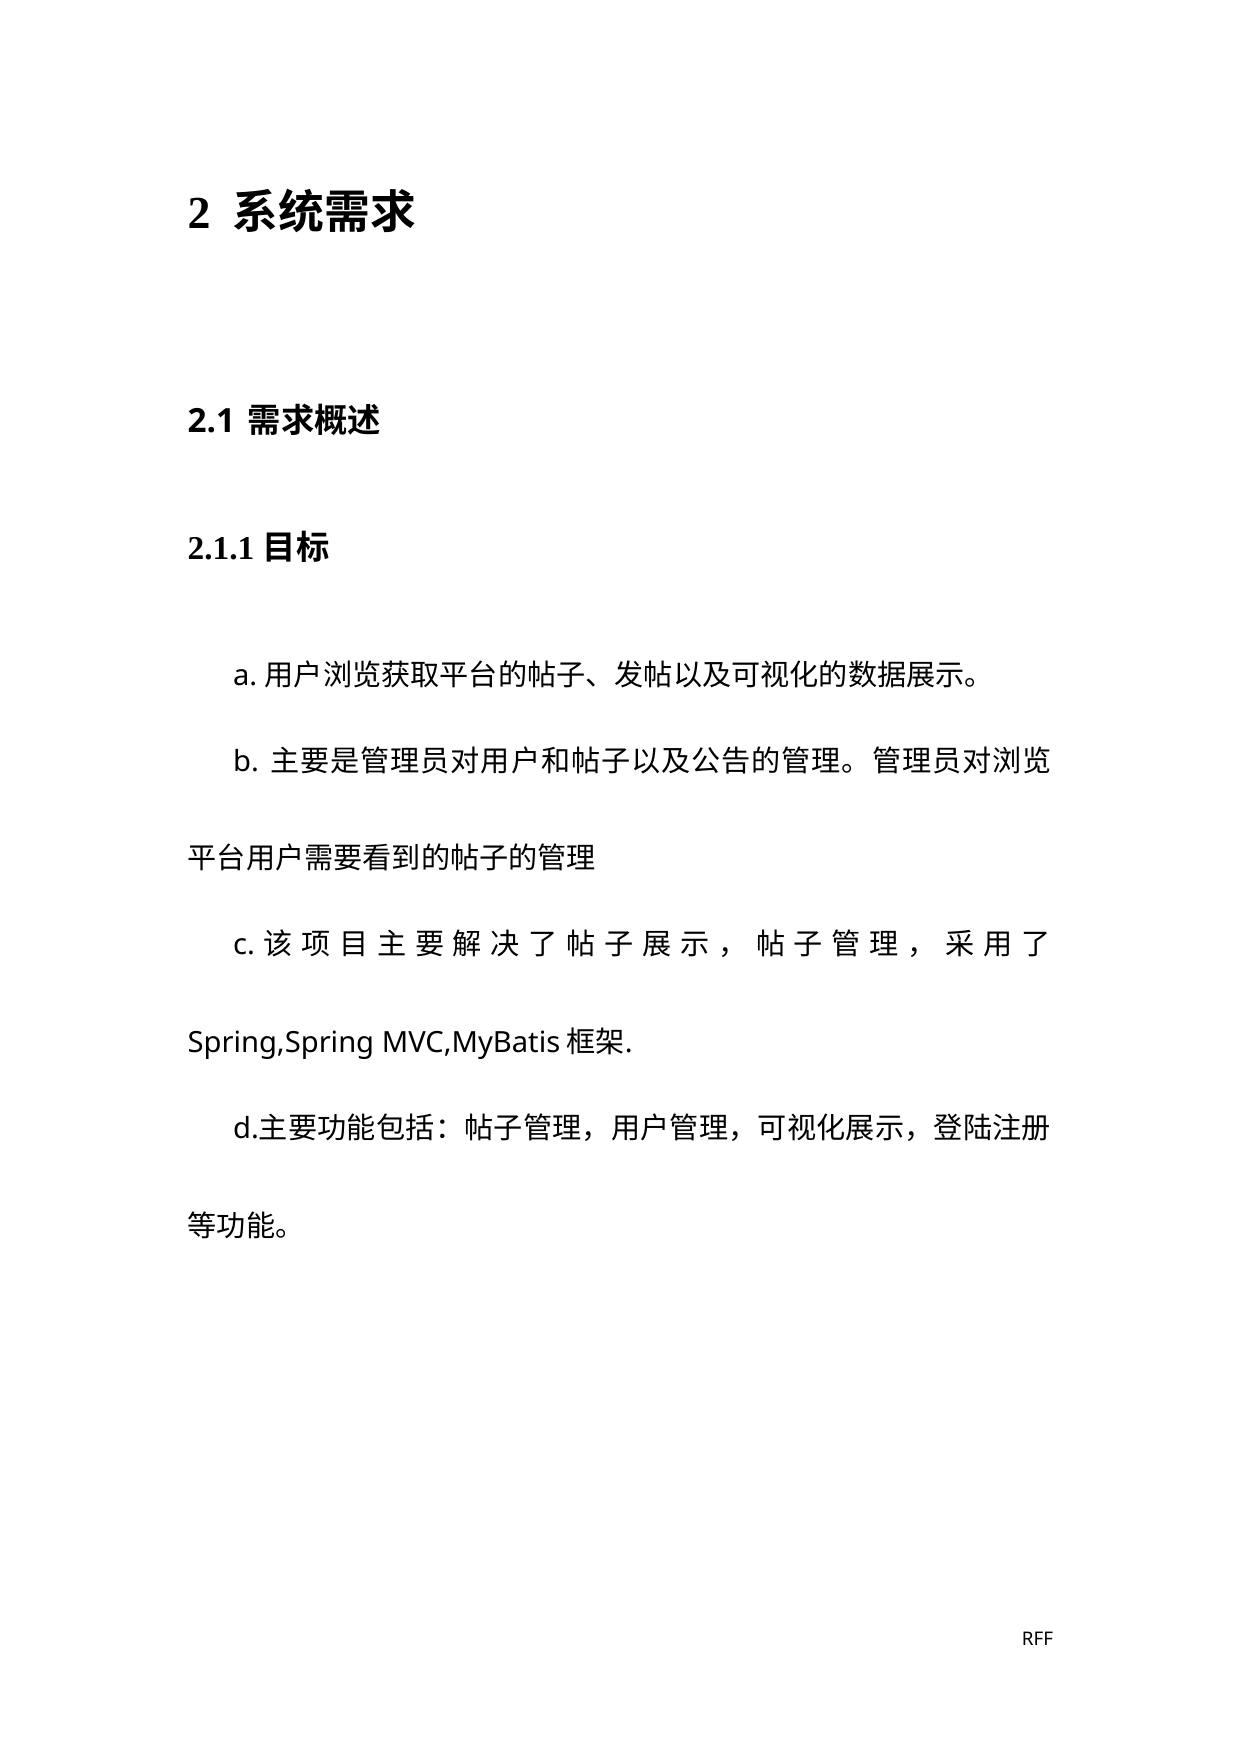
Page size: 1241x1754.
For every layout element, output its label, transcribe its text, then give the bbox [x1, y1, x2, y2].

text d.主要功能包括：帖子管理，用户管理，可视化展示，登陆注册等功能。 [187, 1093, 1053, 1256]
subtitle 需求概述 [187, 385, 1053, 450]
text a. 用户浏览获取平台的帖子、发帖以及可视化的数据展示。 [187, 640, 1053, 705]
text b. 主要是管理员对用户和帖子以及公告的管理。管理员对浏览平台用户需要看到的帖子的管理 [187, 726, 1053, 888]
subtitle 目标 [187, 513, 1053, 578]
text c.该项目主要解决了帖子展示，帖子管理，采用了Spring,Spring MVC,MyBatis框架. [187, 909, 1053, 1072]
subtitle 系统需求 [187, 160, 1053, 257]
